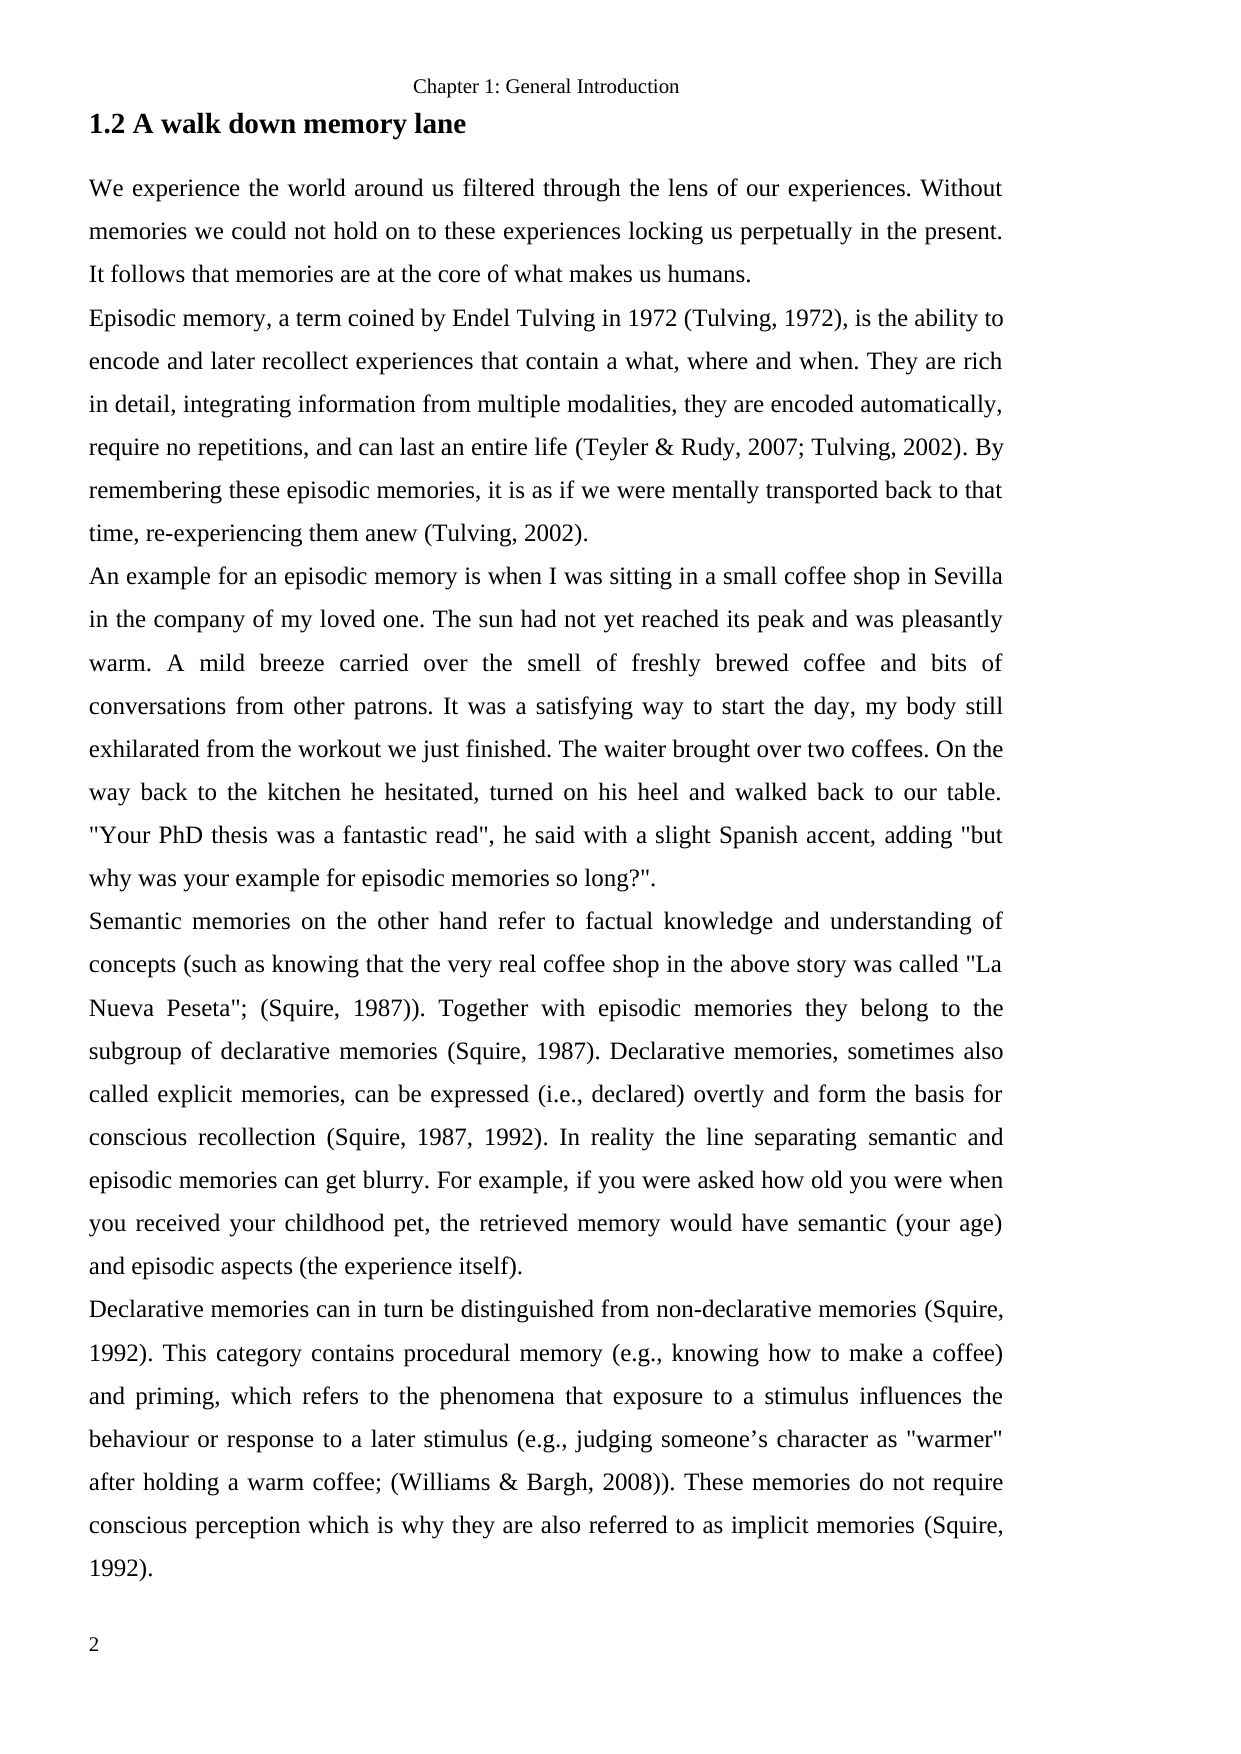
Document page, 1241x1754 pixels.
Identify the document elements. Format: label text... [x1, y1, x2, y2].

text Declarative memories can in turn be distinguished from non-declarative memories (Squire, 1992). This category contains procedural memory (e.g., knowing how to make a coffee) and priming, which refers to the phenomena that exposure to a stimulus influences the behaviour or response to a later stimulus (e.g., judging someone’s character as "warmer" after holding a warm coffee; (Williams & Bargh, 2008)). These memories do not require conscious perception which is why they are also referred to as implicit memories (Squire, 1992). [89, 1294, 1004, 1582]
text Episodic memory, a term coined by Endel Tulving in 1972 (Tulving, 1972), is the ability to encode and later recollect experiences that contain a what, where and when. They are rich in detail, integrating information from multiple modalities, they are encoded automatically, require no repetitions, and can last an entire life (Teyler & Rudy, 2007; Tulving, 2002). By remembering these episodic memories, it is as if we were mentally transported back to that time, re-experiencing them anew (Tulving, 2002). [89, 303, 1004, 547]
text An example for an episodic memory is when I was sitting in a small coffee shop in Sevilla in the company of my loved one. The sun had not yet reached its peak and was pleasantly warm. A mild breeze carried over the smell of freshly brewed coffee and bits of conversations from other patrons. It was a satisfying way to start the day, my body still exhilarated from the workout we just finished. The waiter brought over two coffees. On the way back to the kitchen he hesitated, turned on his heel and walked back to our table. "Your PhD thesis was a fantastic read", he said with a slight Spanish accent, adding "but why was your example for episodic memories so long?". [89, 561, 1004, 892]
text Semantic memories on the other hand refer to factual knowledge and understanding of concepts (such as knowing that the very real coffee shop in the above story was called "La Nueva Peseta"; (Squire, 1987)). Together with episodic memories they belong to the subgroup of declarative memories (Squire, 1987). Declarative memories, sometimes also called explicit memories, can be expressed (i.e., declared) overtly and form the basis for conscious recollection (Squire, 1987, 1992). In reality the line separating semantic and episodic memories can get blurry. For example, if you were asked how old you were when you received your childhood pet, the retrieved memory would have semantic (your age) and episodic aspects (the experience itself). [89, 906, 1004, 1280]
text We experience the world around us filtered through the lens of our experiences. Without memories we could not hold on to these experiences locking us perpetually in the present. It follows that memories are at the core of what makes us humans. [89, 173, 1004, 288]
subtitle 1.2 A walk down memory lane [89, 106, 1004, 140]
